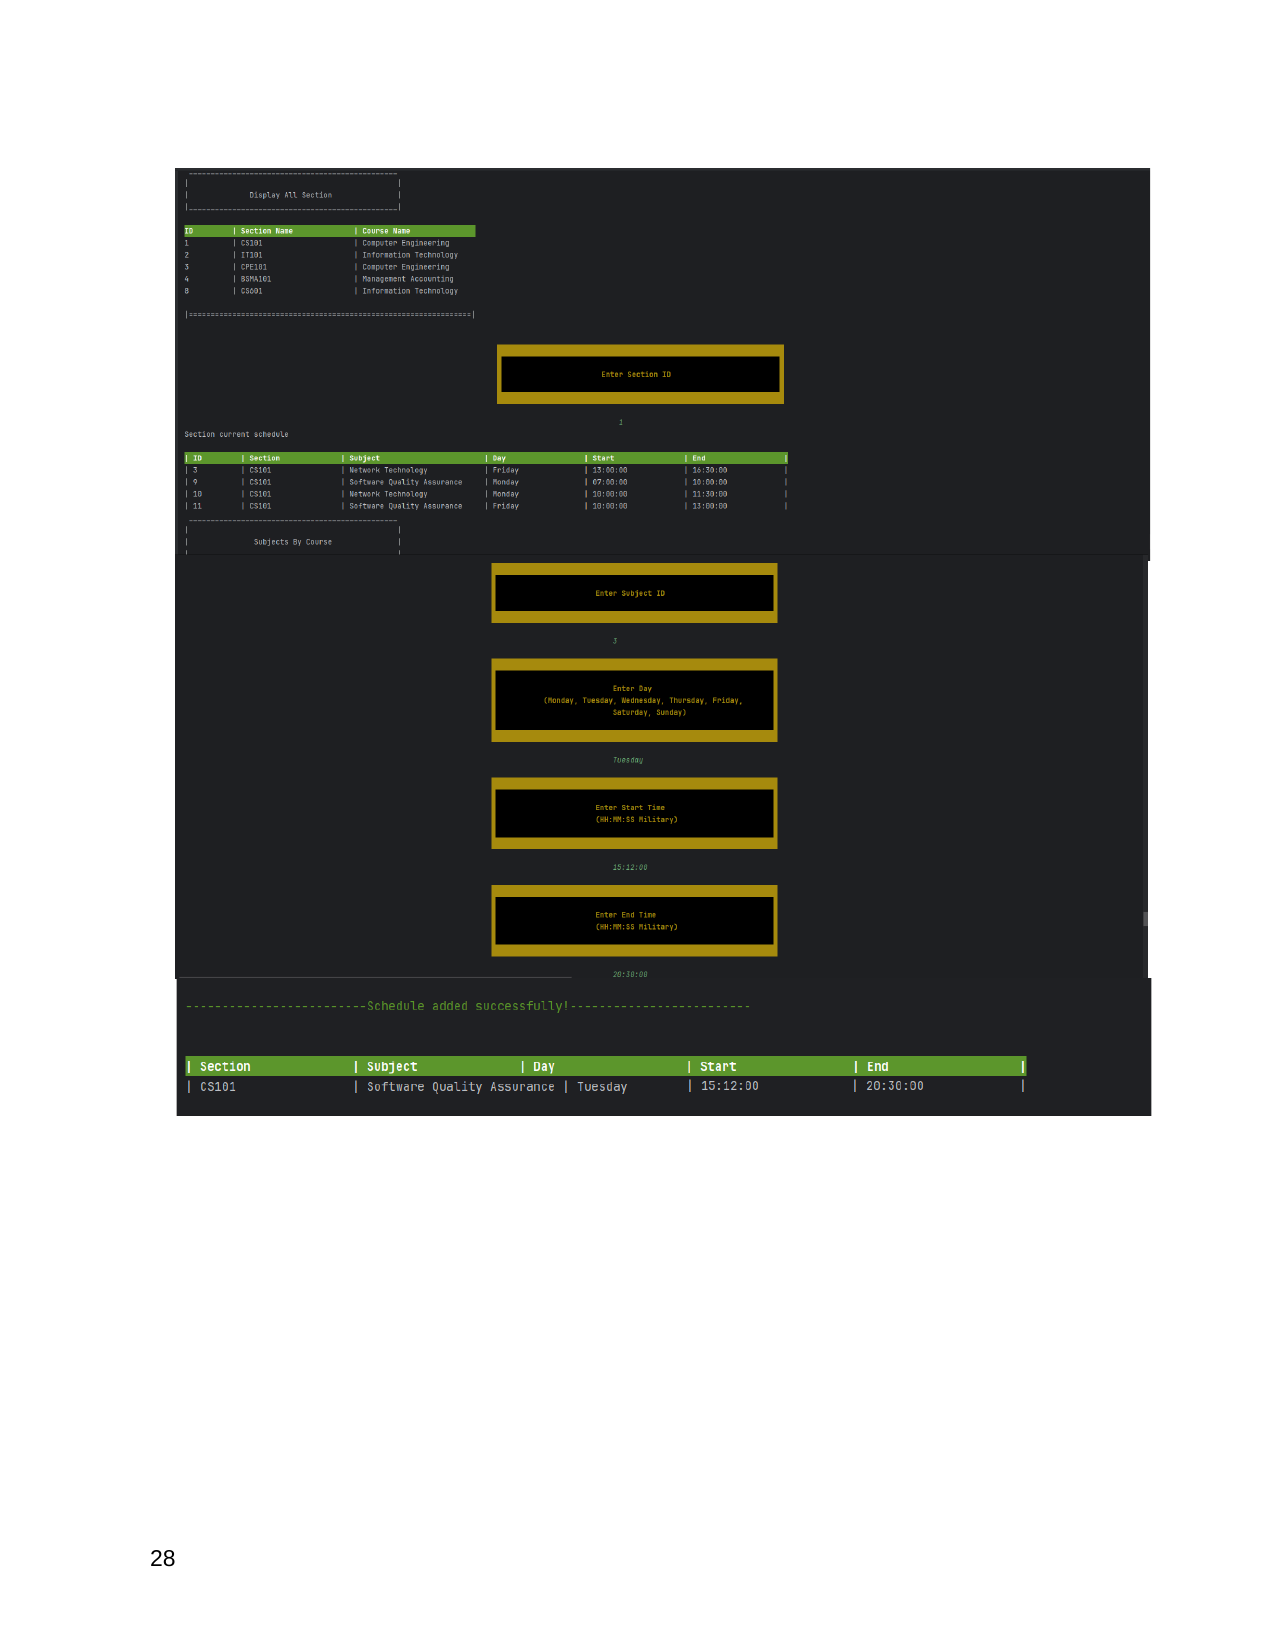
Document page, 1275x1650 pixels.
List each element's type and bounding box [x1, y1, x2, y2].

picture [175, 168, 1152, 1116]
